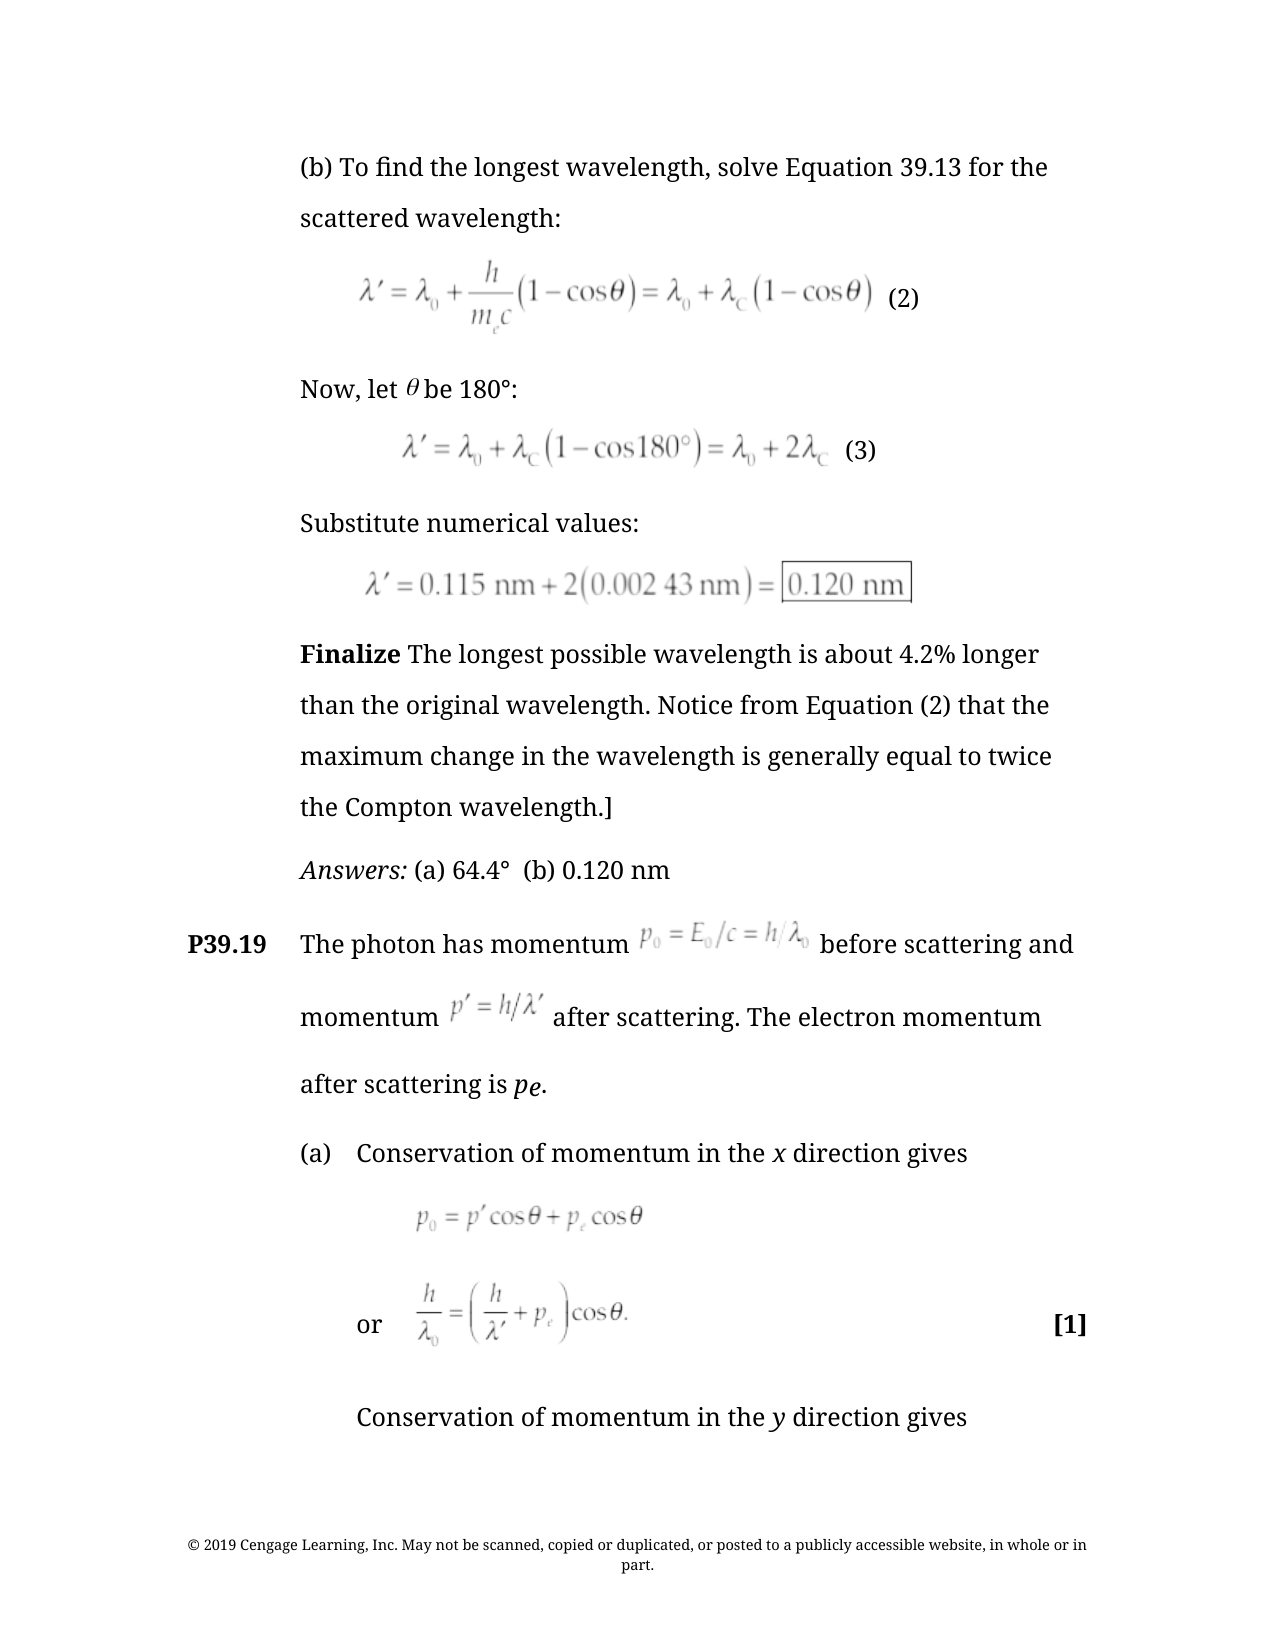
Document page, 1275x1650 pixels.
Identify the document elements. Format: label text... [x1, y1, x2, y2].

text (b) To find the longest wavelength, solve Equation 39.13 for the scattered wavelength: [300, 150, 1087, 235]
text or [1] [187, 1277, 1087, 1370]
text Finalize The longest possible wavelength is about 4.2% longer than the original wavelength. Notice from Equation (2) that the maximum change in the wavelength is generally equal to twice the Compton wavelength.] [300, 636, 1087, 823]
text Answers: (a) 64.4° (b) 0.120 nm [300, 853, 1087, 887]
text P39.19 The photon has momentum before scattering and momentum after scattering. The electron momentum after scattering is pe. [187, 917, 1087, 1104]
text (2) [187, 252, 1087, 343]
text Conservation of momentum in the y direction gives [187, 1399, 1087, 1433]
text (a) Conservation of momentum in the x direction gives [187, 1136, 1087, 1170]
text (3) [187, 423, 1087, 476]
text Now, let  be 180°: [300, 372, 1087, 406]
text Substitute numerical values: [300, 506, 1087, 540]
